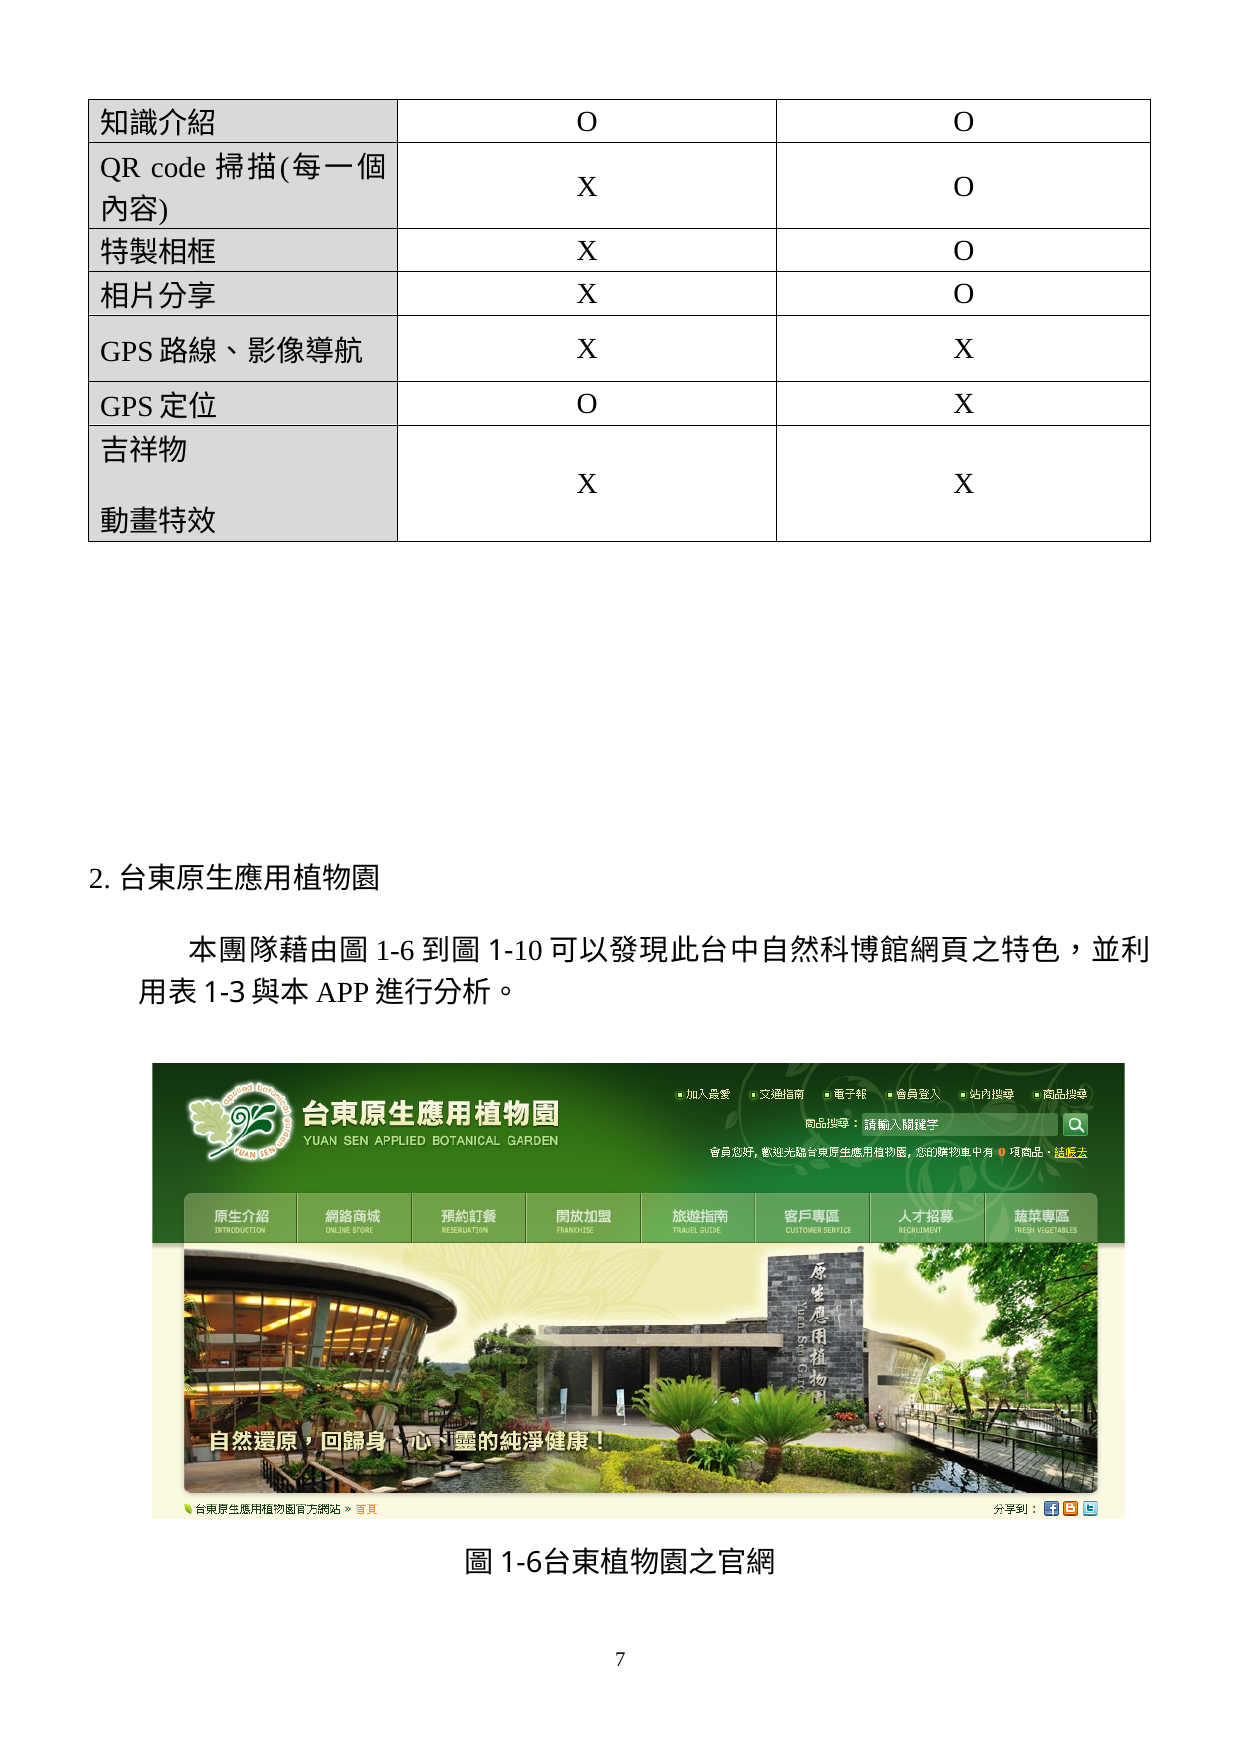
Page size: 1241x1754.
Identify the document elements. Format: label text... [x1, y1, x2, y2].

table_cell O [398, 100, 776, 142]
table_cell O [777, 100, 1150, 142]
table_cell X [398, 316, 776, 381]
table_cell X [398, 143, 776, 228]
table_cell GPS定位 [89, 382, 397, 424]
text 本團隊藉由圖1-6到圖1-10可以發現此台中自然科博館網頁之特色，並利用表1-3與本APP進行分析。 [139, 927, 1152, 1011]
table_cell X [398, 229, 776, 271]
table_cell X [777, 316, 1150, 381]
text 2. 台東原生應用植物園 [89, 855, 1152, 897]
table_cell GPS路線、影像導航 [89, 316, 397, 381]
table_cell O [398, 382, 776, 424]
table_cell 相片分享 [89, 272, 397, 314]
table_cell 知識介紹 [89, 100, 397, 142]
table_cell X [777, 382, 1150, 424]
text 圖1-6台東植物園之官網 [89, 1522, 1152, 1597]
table_cell 特製相框 [89, 229, 397, 271]
table_cell X [398, 426, 776, 541]
table_cell O [777, 272, 1150, 314]
table_cell O [777, 143, 1150, 228]
picture [152, 1063, 1125, 1519]
table_cell X [777, 426, 1150, 541]
table_cell X [398, 272, 776, 314]
table_cell QR code掃描(每一個內容) [89, 143, 397, 228]
table_cell 吉祥物 動畫特效 [89, 426, 397, 541]
table_cell O [777, 229, 1150, 271]
